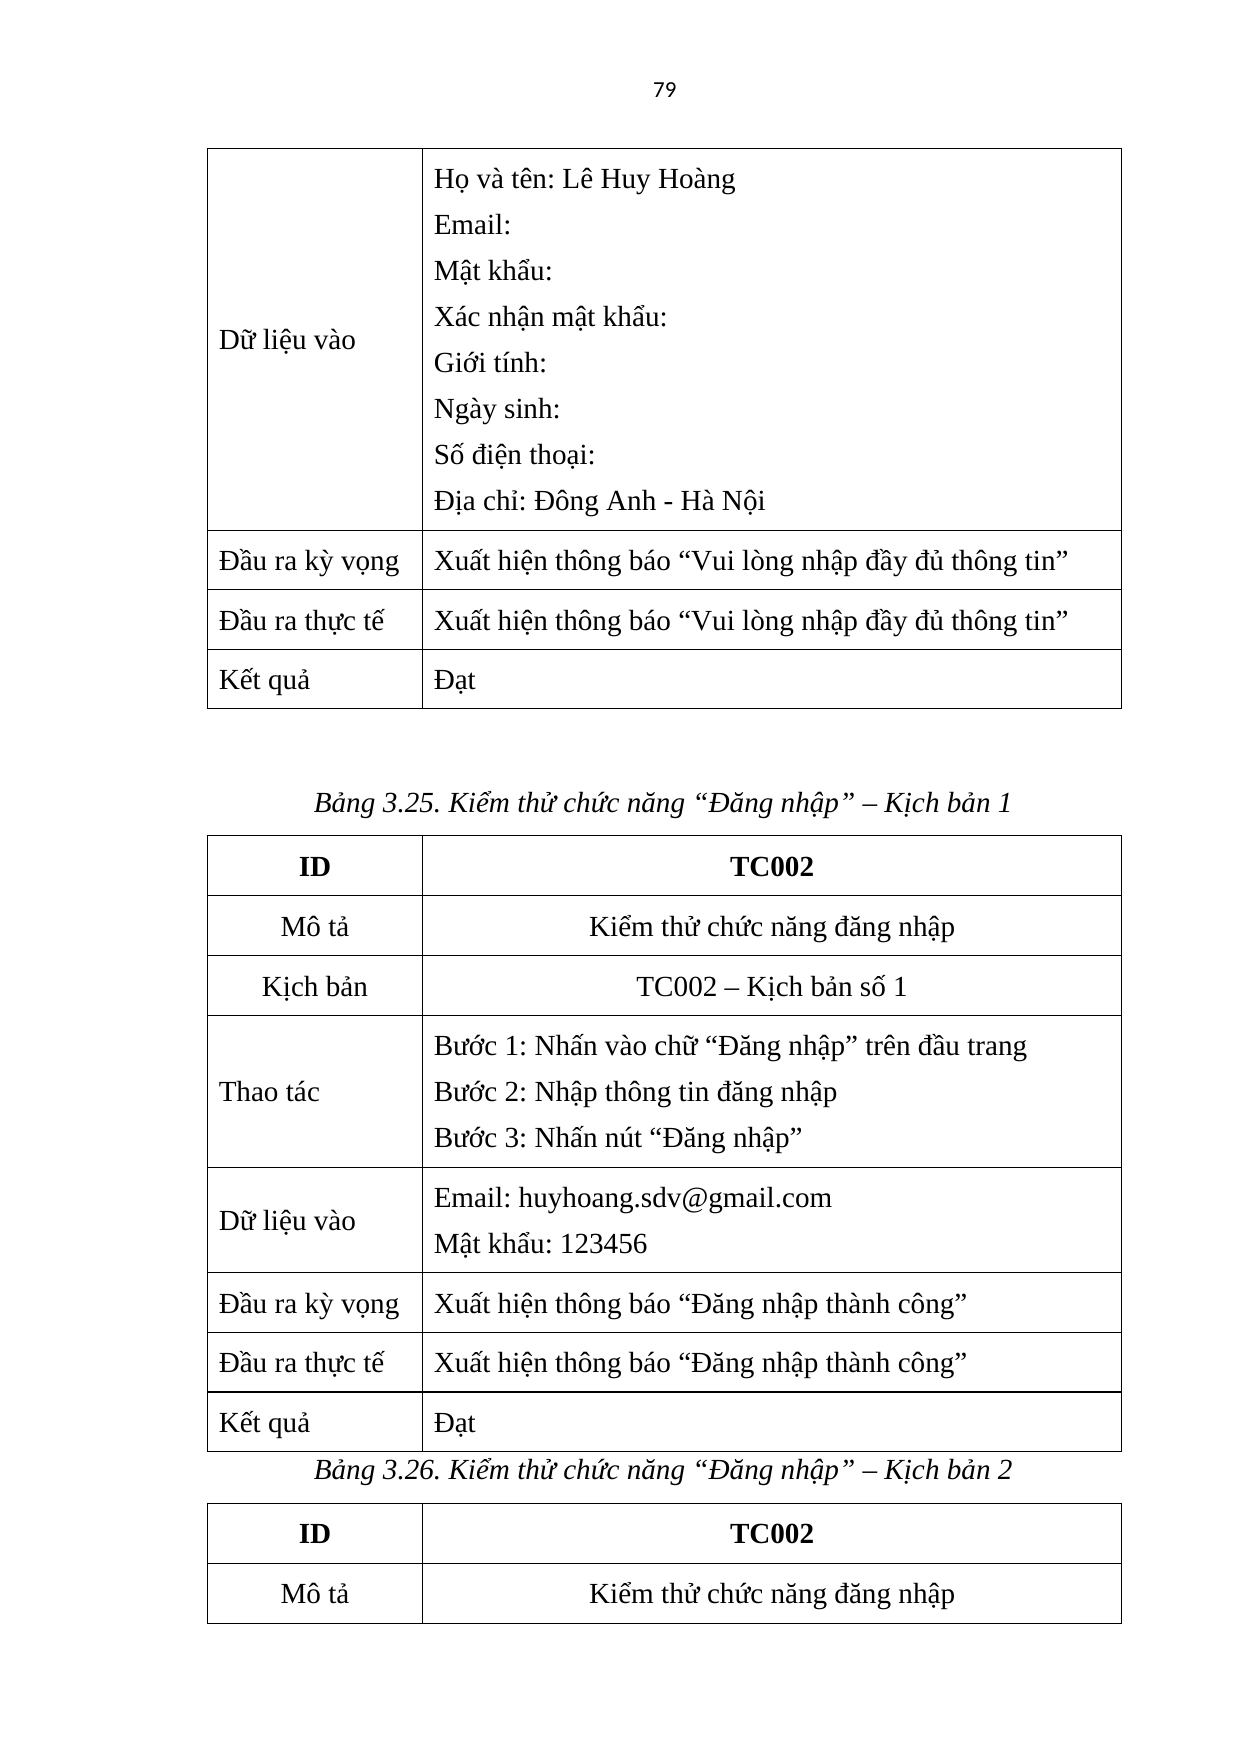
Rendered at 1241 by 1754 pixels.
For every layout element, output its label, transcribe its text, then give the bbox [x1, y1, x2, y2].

table_cell Email: huyhoang.sdv@gmail.com Mật khẩu: 123456 [423, 1168, 1121, 1272]
table_cell Đạt [423, 1393, 1121, 1451]
table_cell Kiểm thử chức năng đăng nhập [423, 896, 1121, 955]
table_header ID [208, 1504, 422, 1562]
table_cell Họ và tên: Lê Huy Hoàng Email: Mật khẩu: Xác nhận mật khẩu: Giới tính: Ngày sinh: Số điện thoại: Địa chỉ: Đông Anh - Hà Nội [423, 149, 1121, 529]
table_cell Xuất hiện thông báo “Vui lòng nhập đầy đủ thông tin” [423, 590, 1121, 649]
table_cell TC002 – Kịch bản số 1 [423, 956, 1121, 1015]
table_cell Kịch bản [208, 956, 422, 1015]
table_cell Kiểm thử chức năng đăng nhập [423, 1564, 1121, 1622]
table_cell Đầu ra thực tế [208, 1333, 422, 1391]
table_cell Đầu ra kỳ vọng [208, 1273, 422, 1332]
table_cell Đầu ra kỳ vọng [208, 531, 422, 589]
table_header TC002 [423, 1504, 1121, 1562]
table_cell Đầu ra thực tế [208, 590, 422, 649]
table_cell Mô tả [208, 896, 422, 955]
table_cell Kết quả [208, 650, 422, 708]
table_cell Kết quả [208, 1393, 422, 1451]
table_cell Xuất hiện thông báo “Vui lòng nhập đầy đủ thông tin” [423, 531, 1121, 589]
table_header TC002 [423, 836, 1121, 895]
table_cell Xuất hiện thông báo “Đăng nhập thành công” [423, 1333, 1121, 1391]
table_cell Dữ liệu vào [208, 1168, 422, 1272]
table_cell Dữ liệu vào [208, 149, 422, 529]
table_header ID [208, 836, 422, 895]
table_cell Thao tác [208, 1016, 422, 1167]
table_cell Bước 1: Nhấn vào chữ “Đăng nhập” trên đầu trang Bước 2: Nhập thông tin đăng nhập Bước 3: Nhấn nút “Đăng nhập” [423, 1016, 1121, 1167]
table_cell Mô tả [208, 1564, 422, 1622]
table_cell Xuất hiện thông báo “Đăng nhập thành công” [423, 1273, 1121, 1332]
table_cell Đạt [423, 650, 1121, 708]
